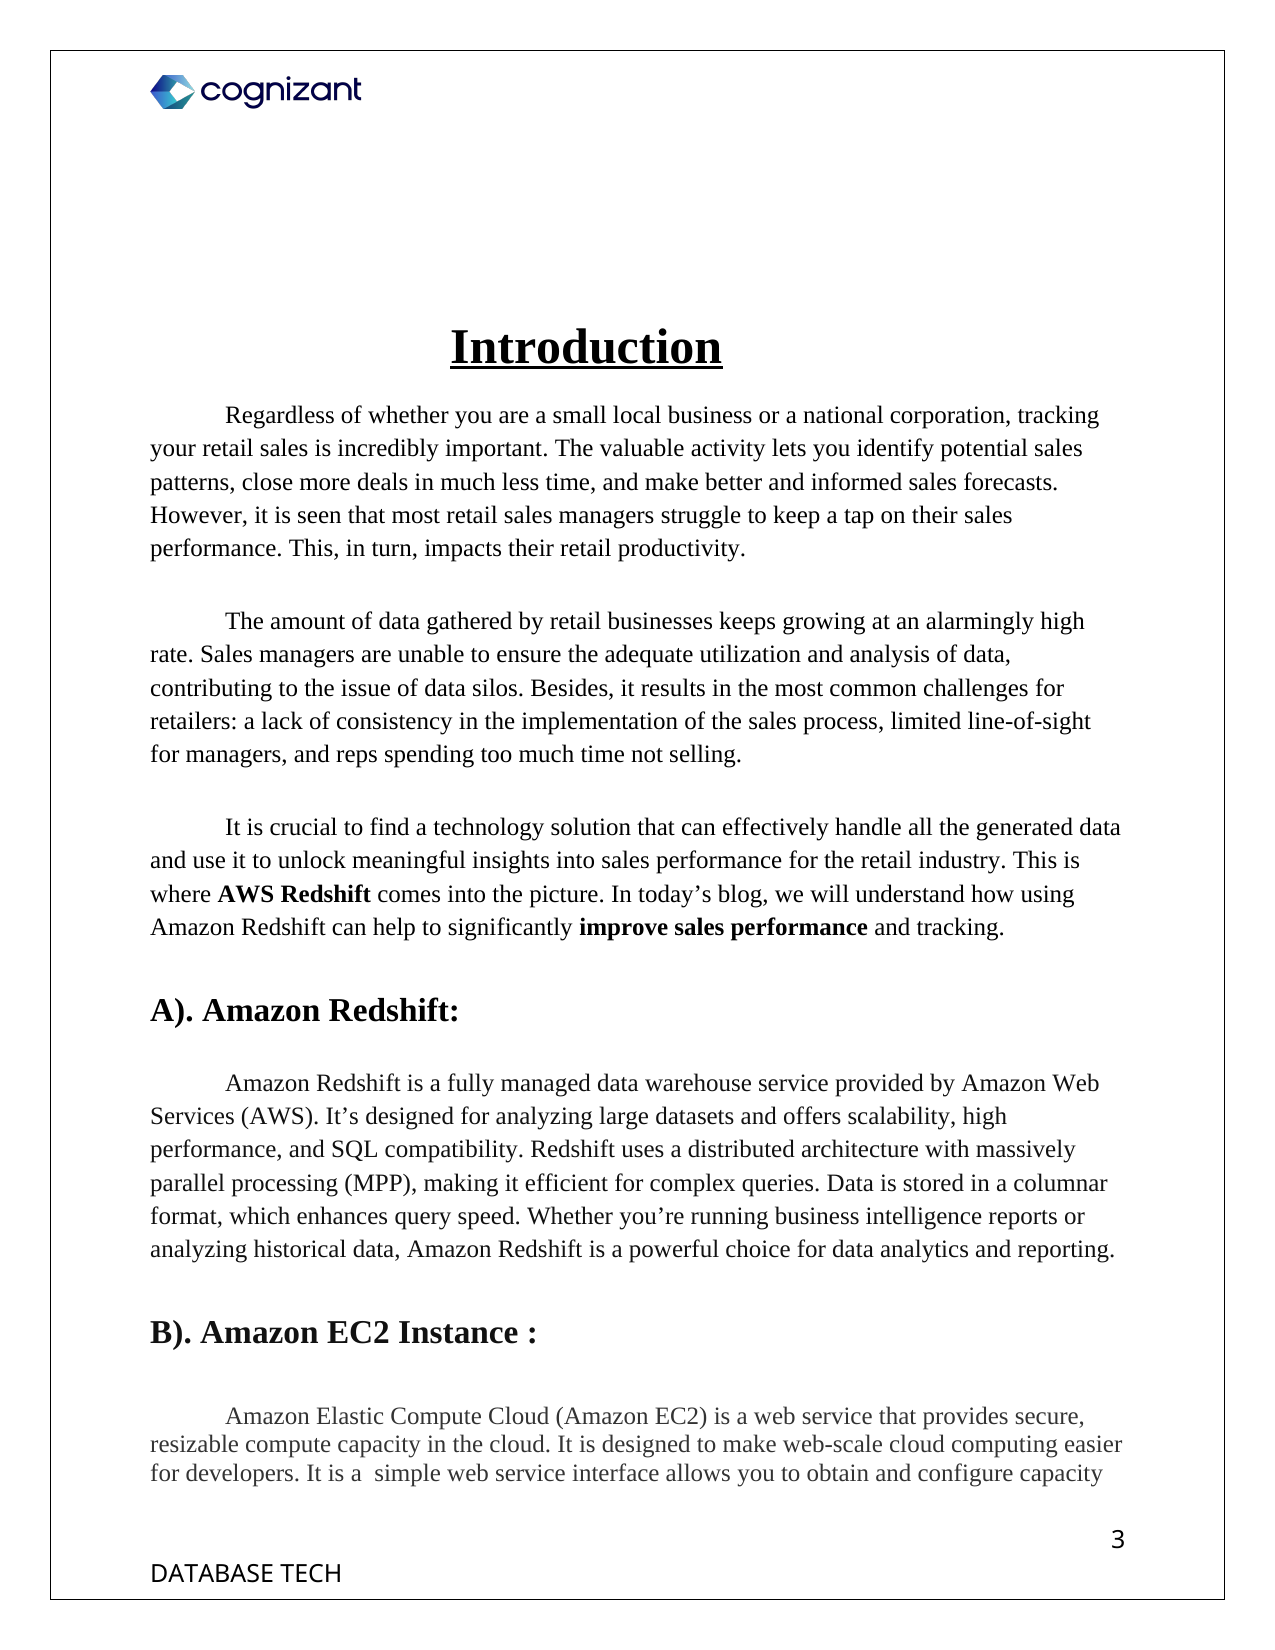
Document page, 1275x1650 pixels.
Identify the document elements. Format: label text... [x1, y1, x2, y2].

text It is crucial to find a technology solution that can effectively handle all the generated data and use it to unlock meaningful insights into sales performance for the retail industry. This is where AWS Redshift comes into the picture. In today’s blog, we will understand how using Amazon Redshift can help to significantly improve sales performance and tracking. [150, 812, 1125, 941]
text A). Amazon Redshift: [150, 990, 1125, 1028]
text B). Amazon EC2 Instance : [150, 1312, 1125, 1350]
text The amount of data gathered by retail businesses keeps growing at an alarmingly high rate. Sales managers are unable to ensure the adequate utilization and analysis of data, contributing to the issue of data silos. Besides, it results in the most common challenges for retailers: a lack of consistency in the implementation of the sales process, limited line-of-sight for managers, and reps spending too much time not selling. [150, 606, 1125, 768]
text Introduction [375, 317, 1125, 374]
text Regardless of whether you are a small local business or a national corporation, tracking your retail sales is incredibly important. The valuable activity lets you identify potential sales patterns, close more deals in much less time, and make better and informed sales forecasts. However, it is seen that most retail sales managers struggle to keep a tap on their sales performance. This, in turn, impacts their retail productivity. [150, 400, 1125, 562]
picture [150, 75, 362, 109]
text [150, 1401, 1125, 1487]
text Amazon Redshift is a fully managed data warehouse service provided by Amazon Web Services (AWS). It’s designed for analyzing large datasets and offers scalability, high performance, and SQL compatibility. Redshift uses a distributed architecture with massively parallel processing (MPP), making it efficient for complex queries. Data is stored in a columnar format, which enhances query speed. Whether you’re running business intelligence reports or analyzing historical data, Amazon Redshift is a powerful choice for data analytics and reporting. [150, 1068, 1125, 1263]
